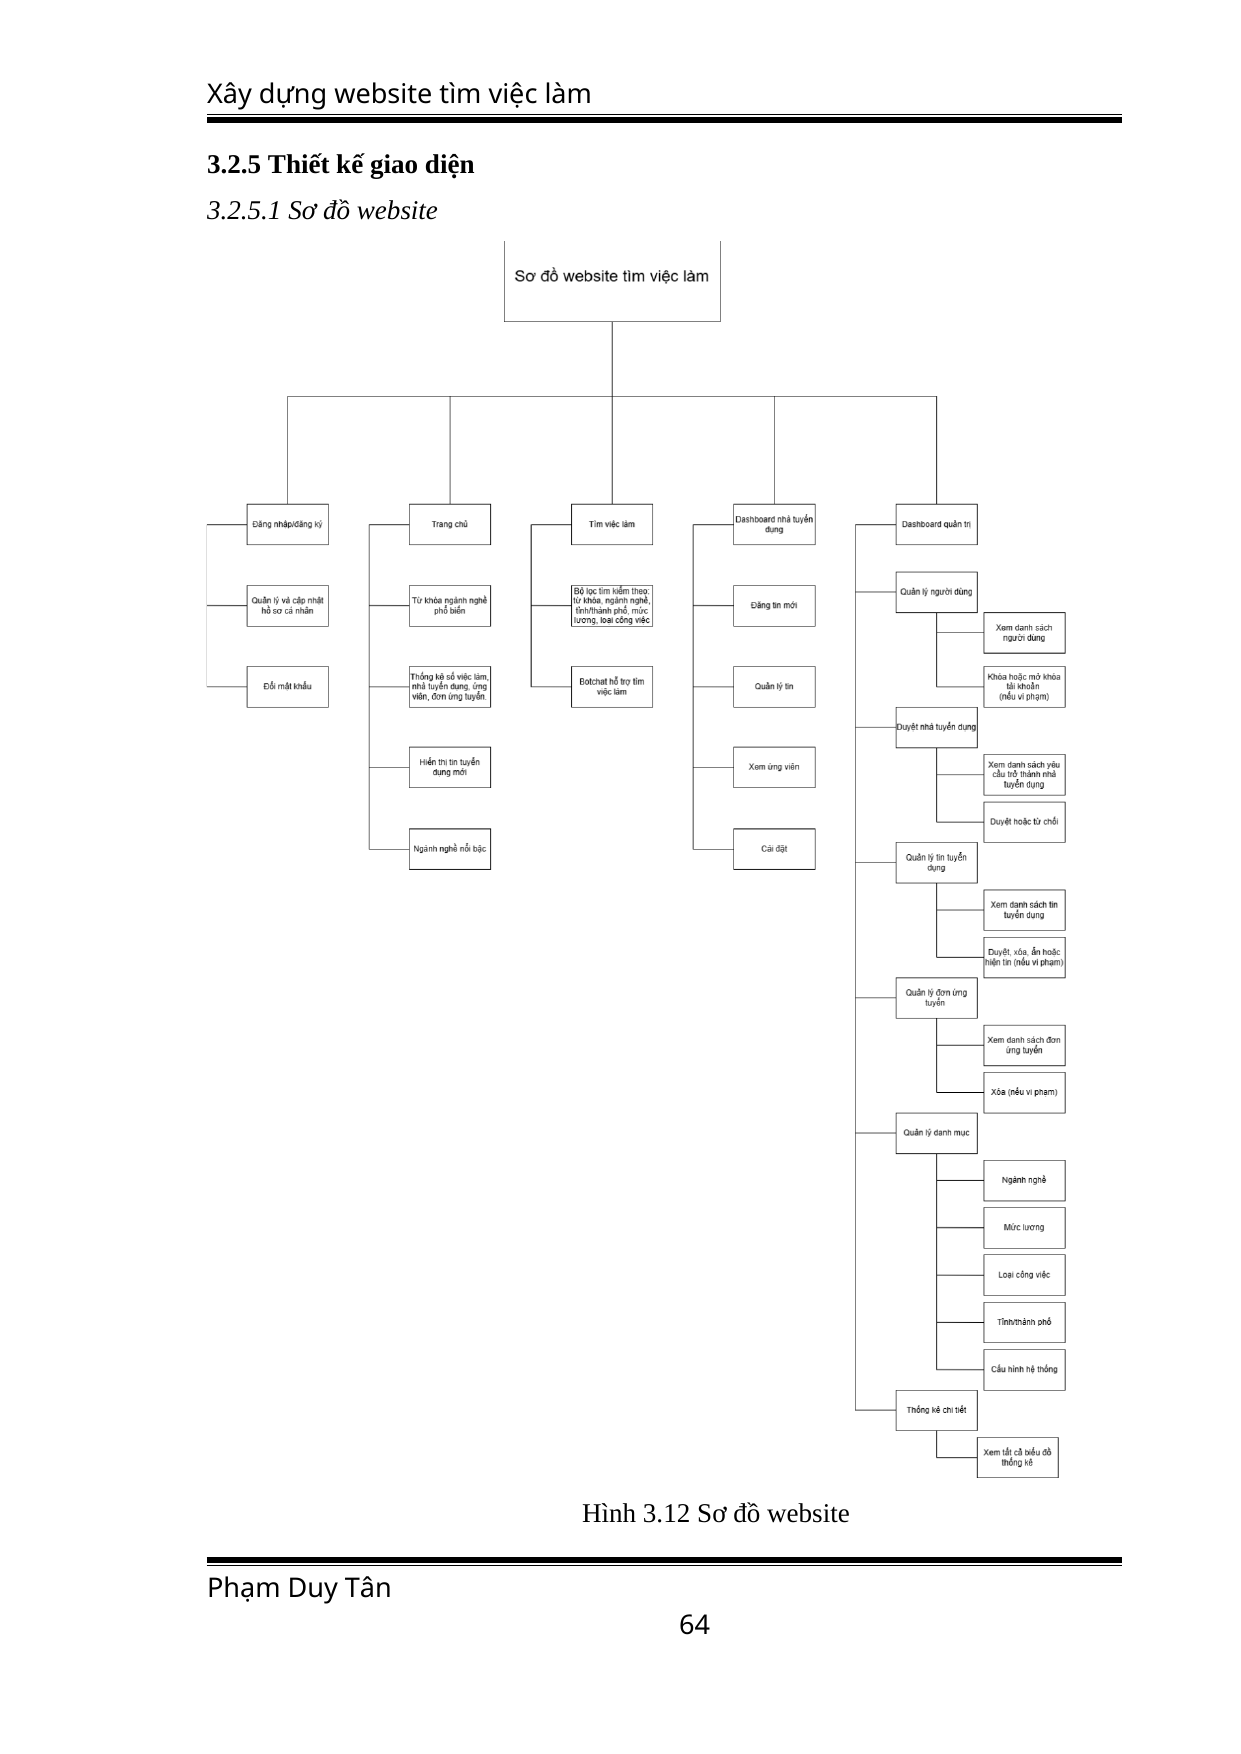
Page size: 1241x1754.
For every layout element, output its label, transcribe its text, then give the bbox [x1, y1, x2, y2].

picture [206, 241, 1103, 1478]
subtitle Sơ đồ website [207, 194, 1122, 226]
subtitle Thiết kế giao diện [207, 148, 1122, 179]
